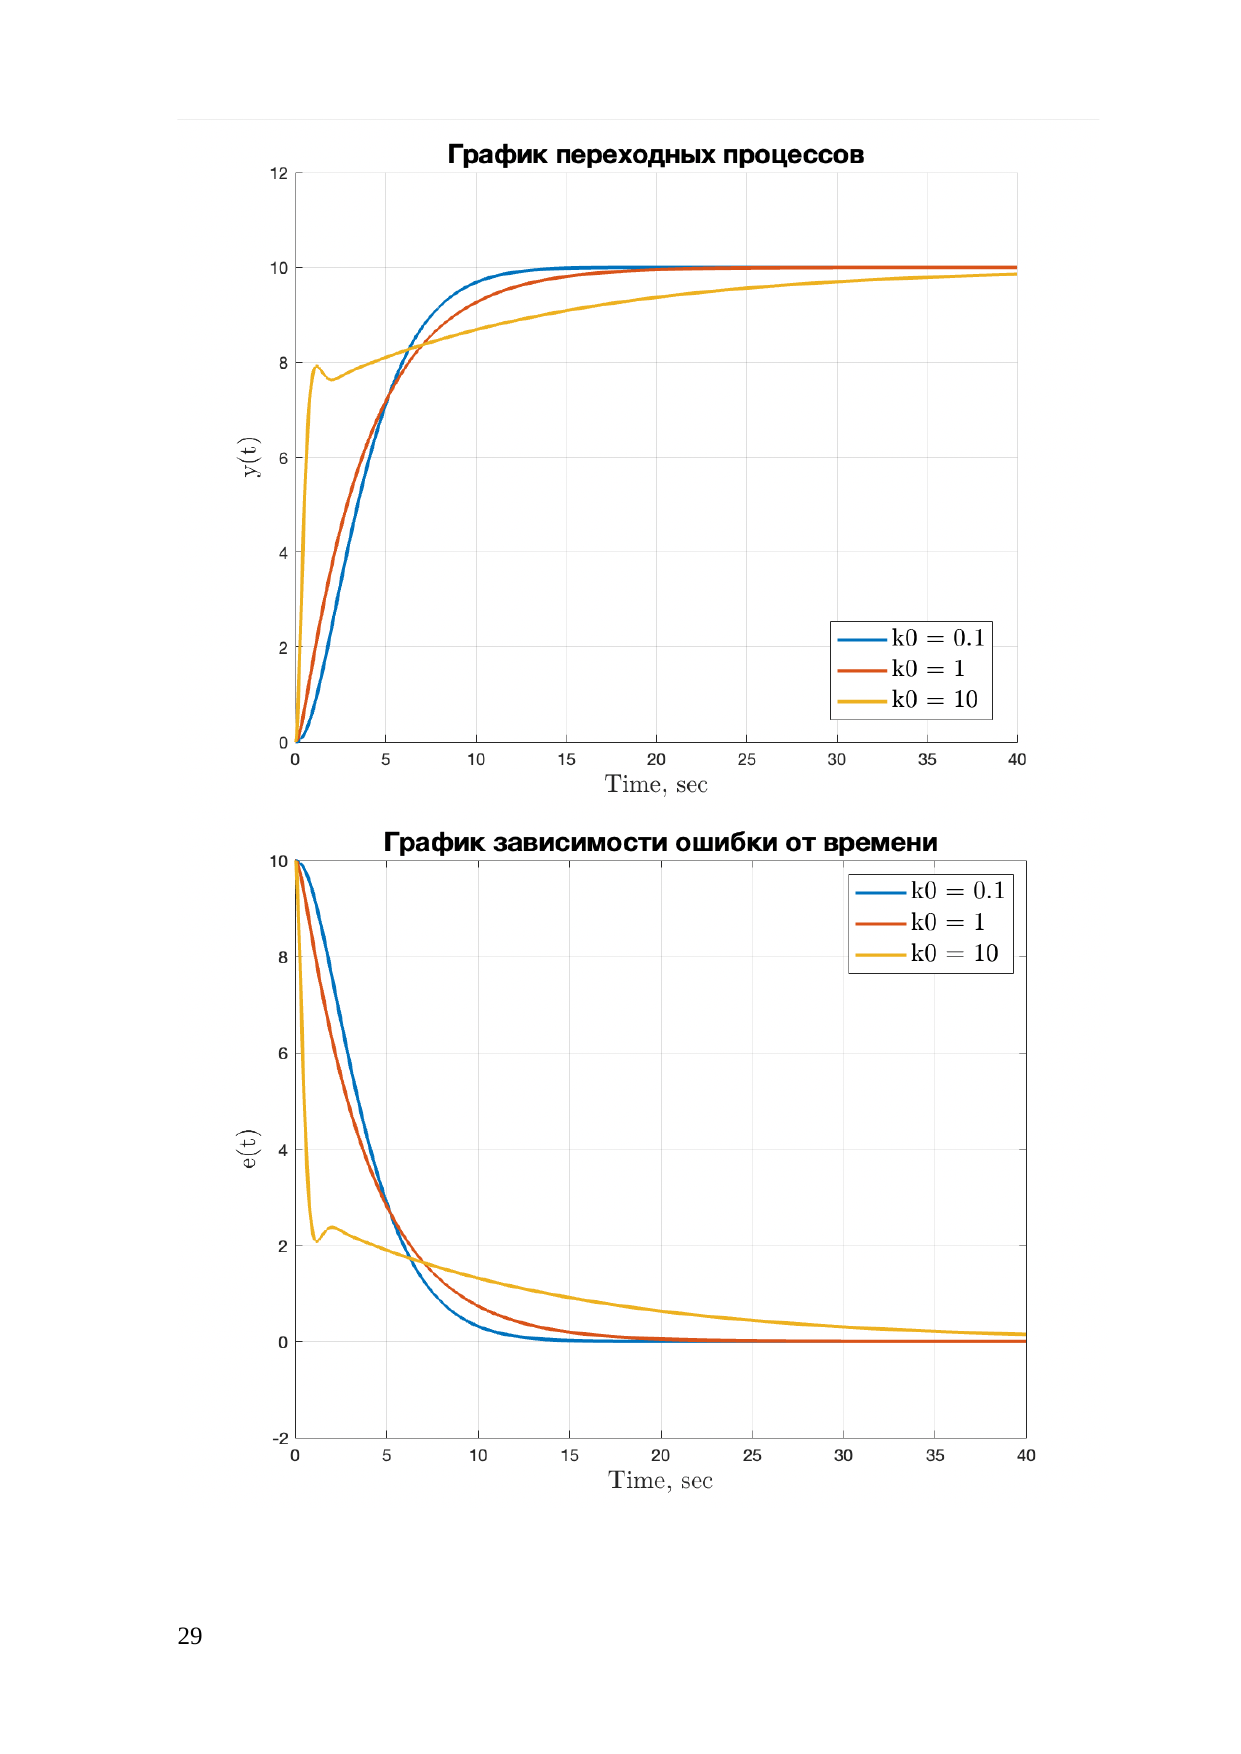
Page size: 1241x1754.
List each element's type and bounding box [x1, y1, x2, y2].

picture [177, 118, 1110, 1508]
